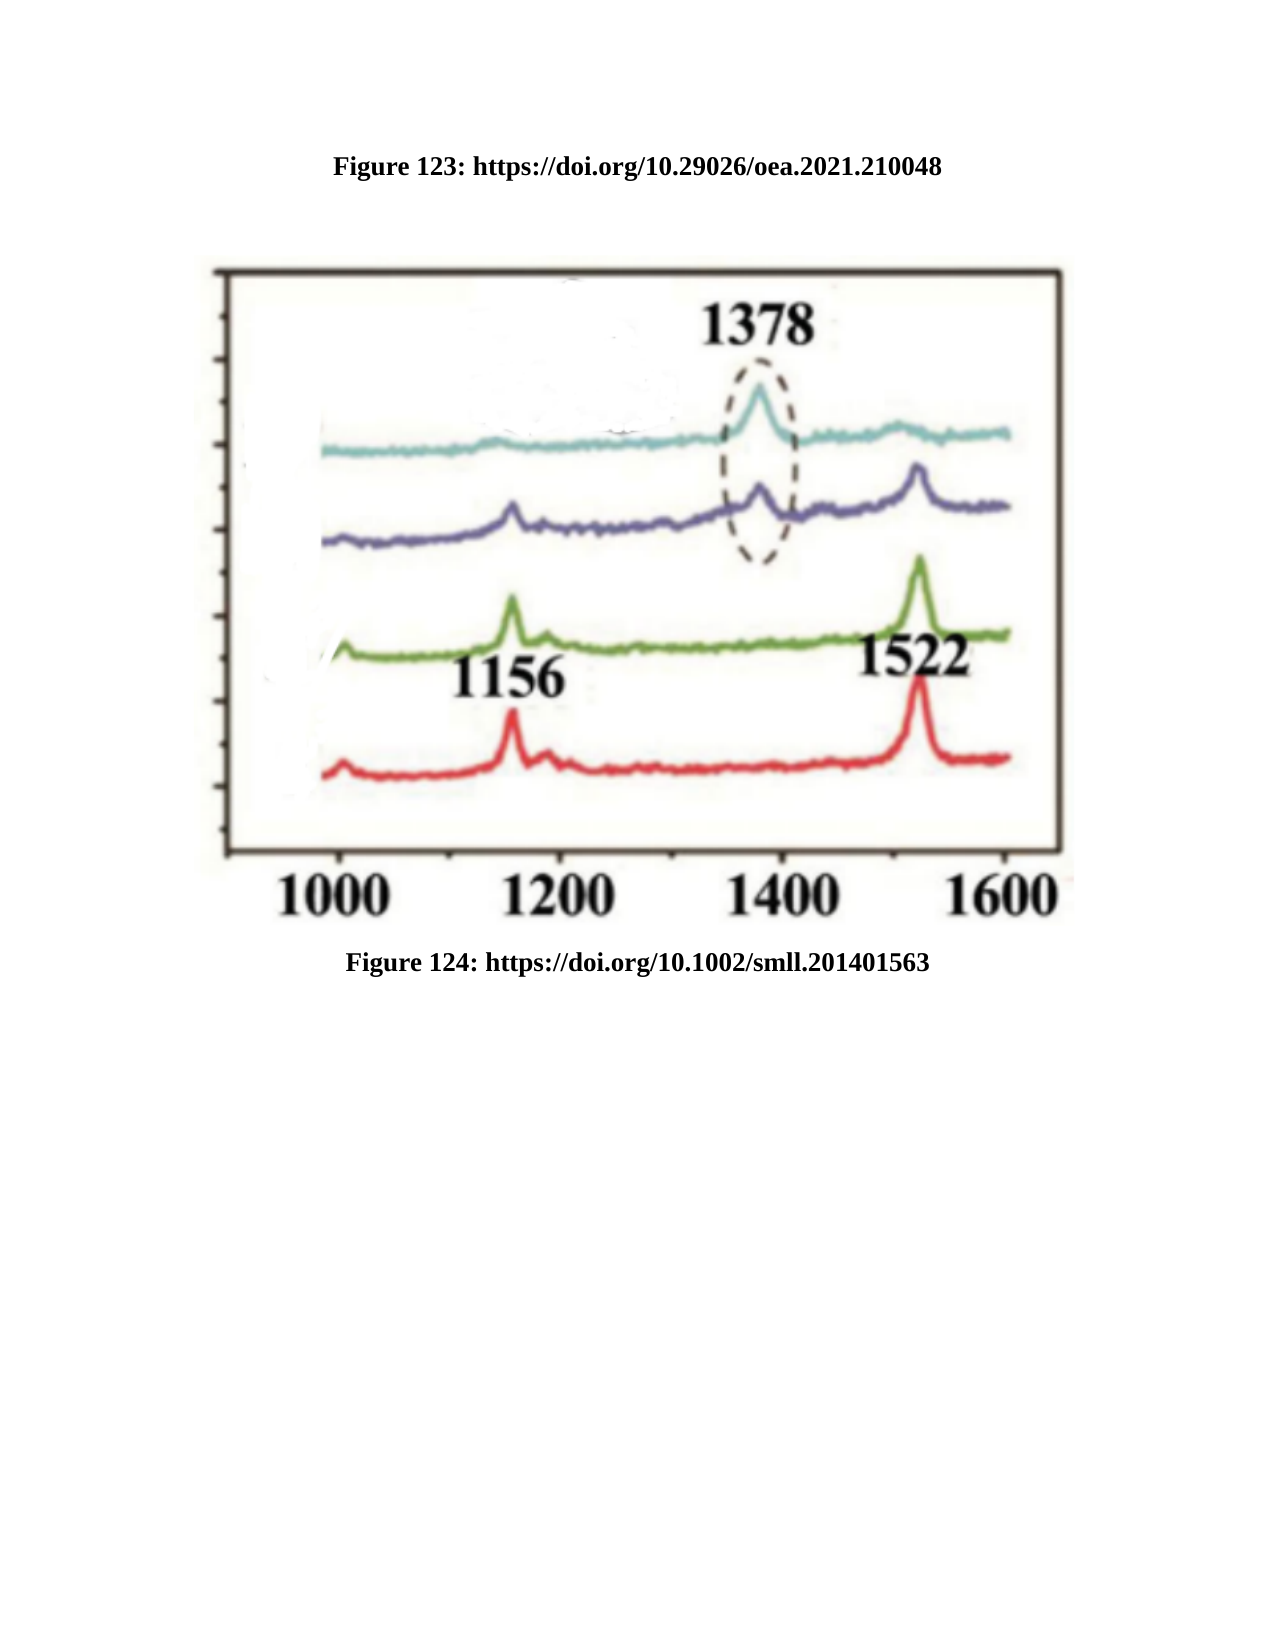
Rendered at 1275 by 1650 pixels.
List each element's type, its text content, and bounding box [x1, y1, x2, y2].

text Figure 124: https://doi.org/10.1002/smll.201401563 [150, 946, 1125, 977]
picture [193, 254, 1082, 926]
text Figure 123: https://doi.org/10.29026/oea.2021.210048 [150, 150, 1125, 181]
